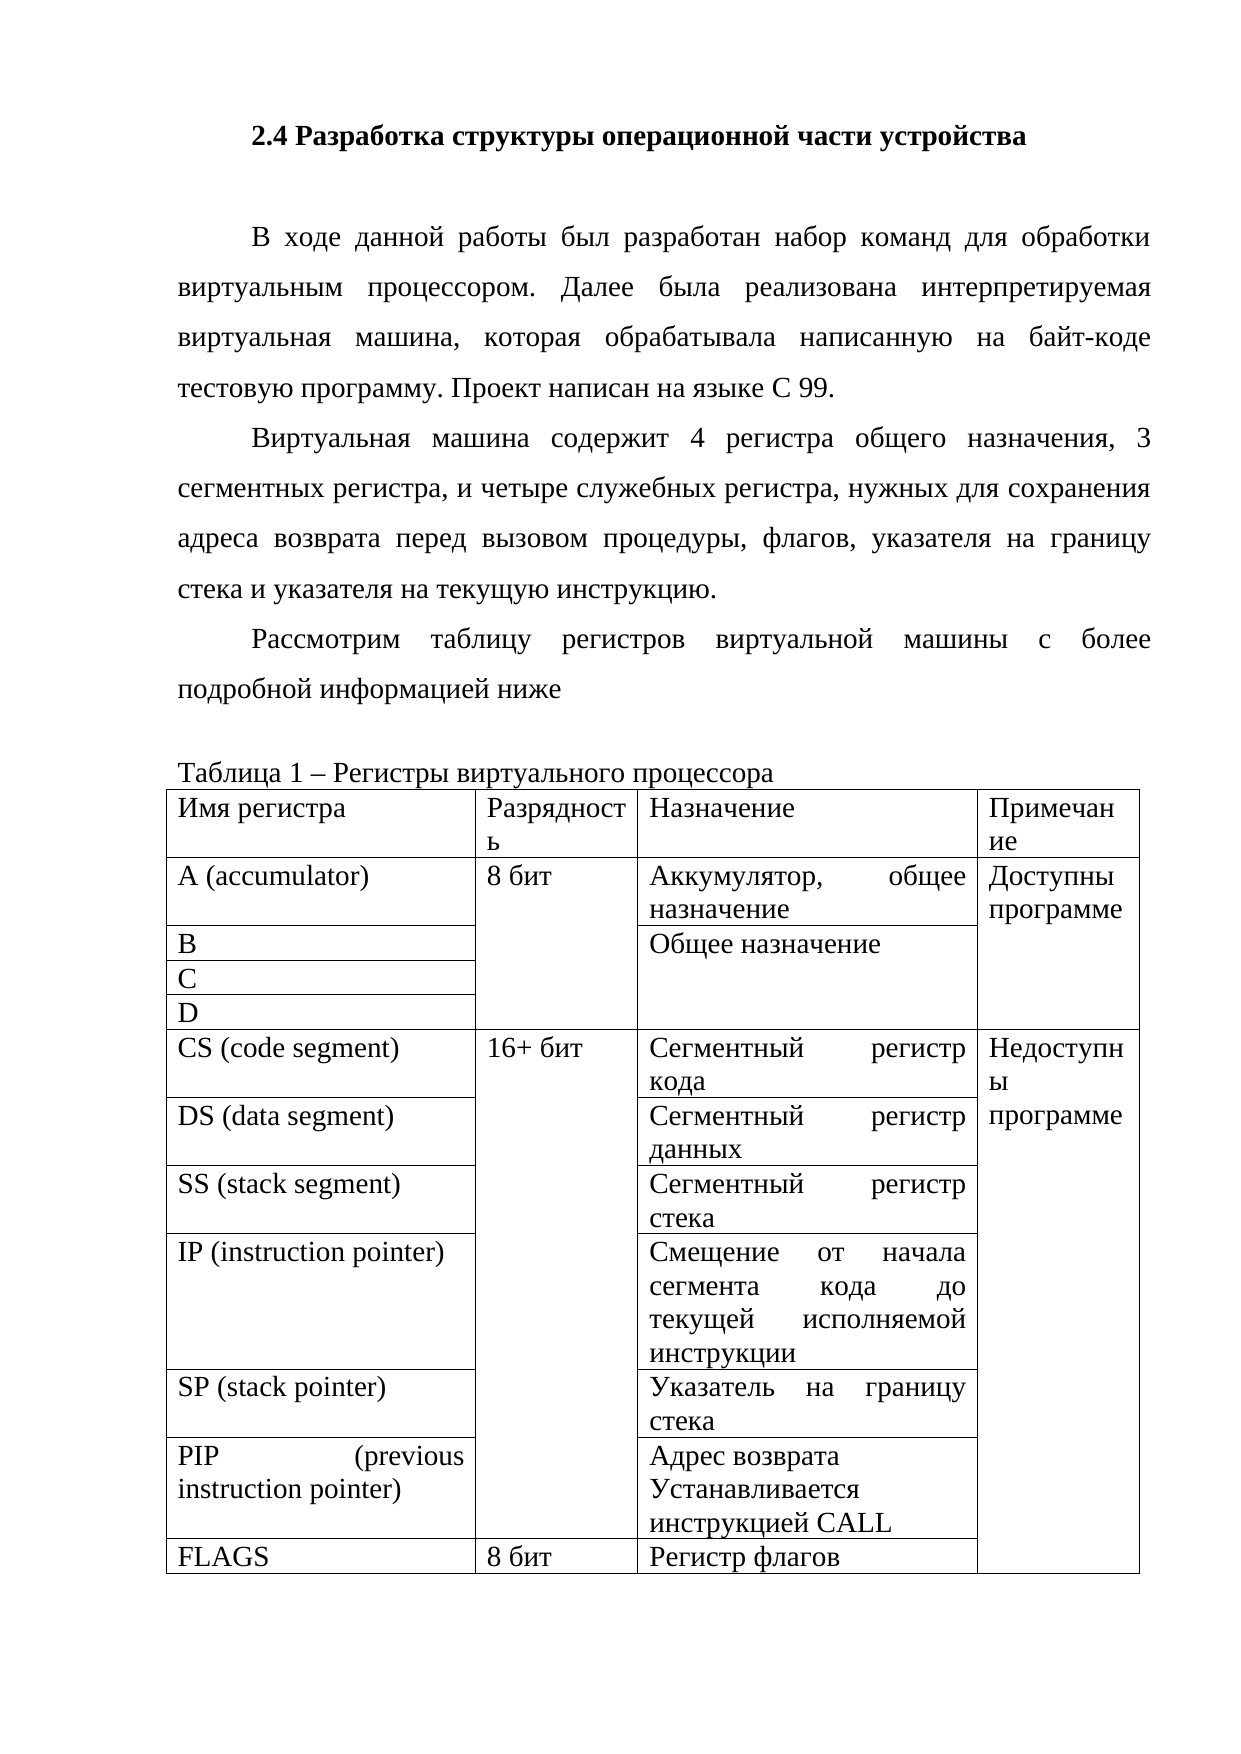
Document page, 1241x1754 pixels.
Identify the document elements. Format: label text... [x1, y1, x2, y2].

table_cell 8 бит [476, 858, 637, 1029]
table_cell Сегментный регистр данных [638, 1098, 977, 1165]
table_cell Регистр флагов [638, 1539, 977, 1573]
table_cell PIP (previous instruction pointer) [167, 1438, 475, 1538]
table_cell SS (stack segment) [167, 1166, 475, 1233]
table_header Имя регистра [167, 790, 475, 857]
text Рассмотрим таблицу регистров виртуальной машины с более подробной информацией ниже [177, 621, 1152, 705]
table_cell B [167, 926, 475, 960]
table_cell Адрес возврата Устанавливается инструкцией CALL [638, 1438, 977, 1538]
subtitle 2.4 Разработка структуры операционной части устройства [177, 118, 1152, 152]
table_cell SP (stack pointer) [167, 1370, 475, 1437]
table_cell Указатель на границу стека [638, 1370, 977, 1437]
table_cell CS (code segment) [167, 1030, 475, 1097]
text Таблица 1 – Регистры виртуального процессора [177, 755, 1152, 789]
table_header Разрядность [476, 790, 637, 857]
table_cell D [167, 995, 475, 1029]
table_cell IP (instruction pointer) [167, 1234, 475, 1368]
table_cell Доступны программе [978, 858, 1139, 1029]
table_cell DS (data segment) [167, 1098, 475, 1165]
table_cell A (accumulator) [167, 858, 475, 925]
table_cell 8 бит [476, 1539, 637, 1573]
table_header Назначение [638, 790, 977, 857]
table_cell Аккумулятор, общее назначение [638, 858, 977, 925]
table_cell Общее назначение [638, 926, 977, 1029]
table_cell C [167, 961, 475, 994]
text В ходе данной работы был разработан набор команд для обработки виртуальным процессором. Далее была реализована интерпретируемая виртуальная машина, которая обрабатывала написанную на байт-коде тестовую программу. Проект написан на языке C 99. [177, 219, 1152, 403]
table_cell Смещение от начала сегмента кода до текущей исполняемой инструкции [638, 1234, 977, 1368]
table_cell 16+ бит [476, 1030, 637, 1538]
table_cell Недоступны программе [978, 1030, 1139, 1573]
table_cell FLAGS [167, 1539, 475, 1573]
table_cell Сегментный регистр стека [638, 1166, 977, 1233]
text Виртуальная машина содержит 4 регистра общего назначения, 3 сегментных регистра, и четыре служебных регистра, нужных для сохранения адреса возврата перед вызовом процедуры, флагов, указателя на границу стека и указателя на текущую инструкцию. [177, 420, 1152, 604]
table_header Примечание [978, 790, 1139, 857]
table_cell Сегментный регистр кода [638, 1030, 977, 1097]
